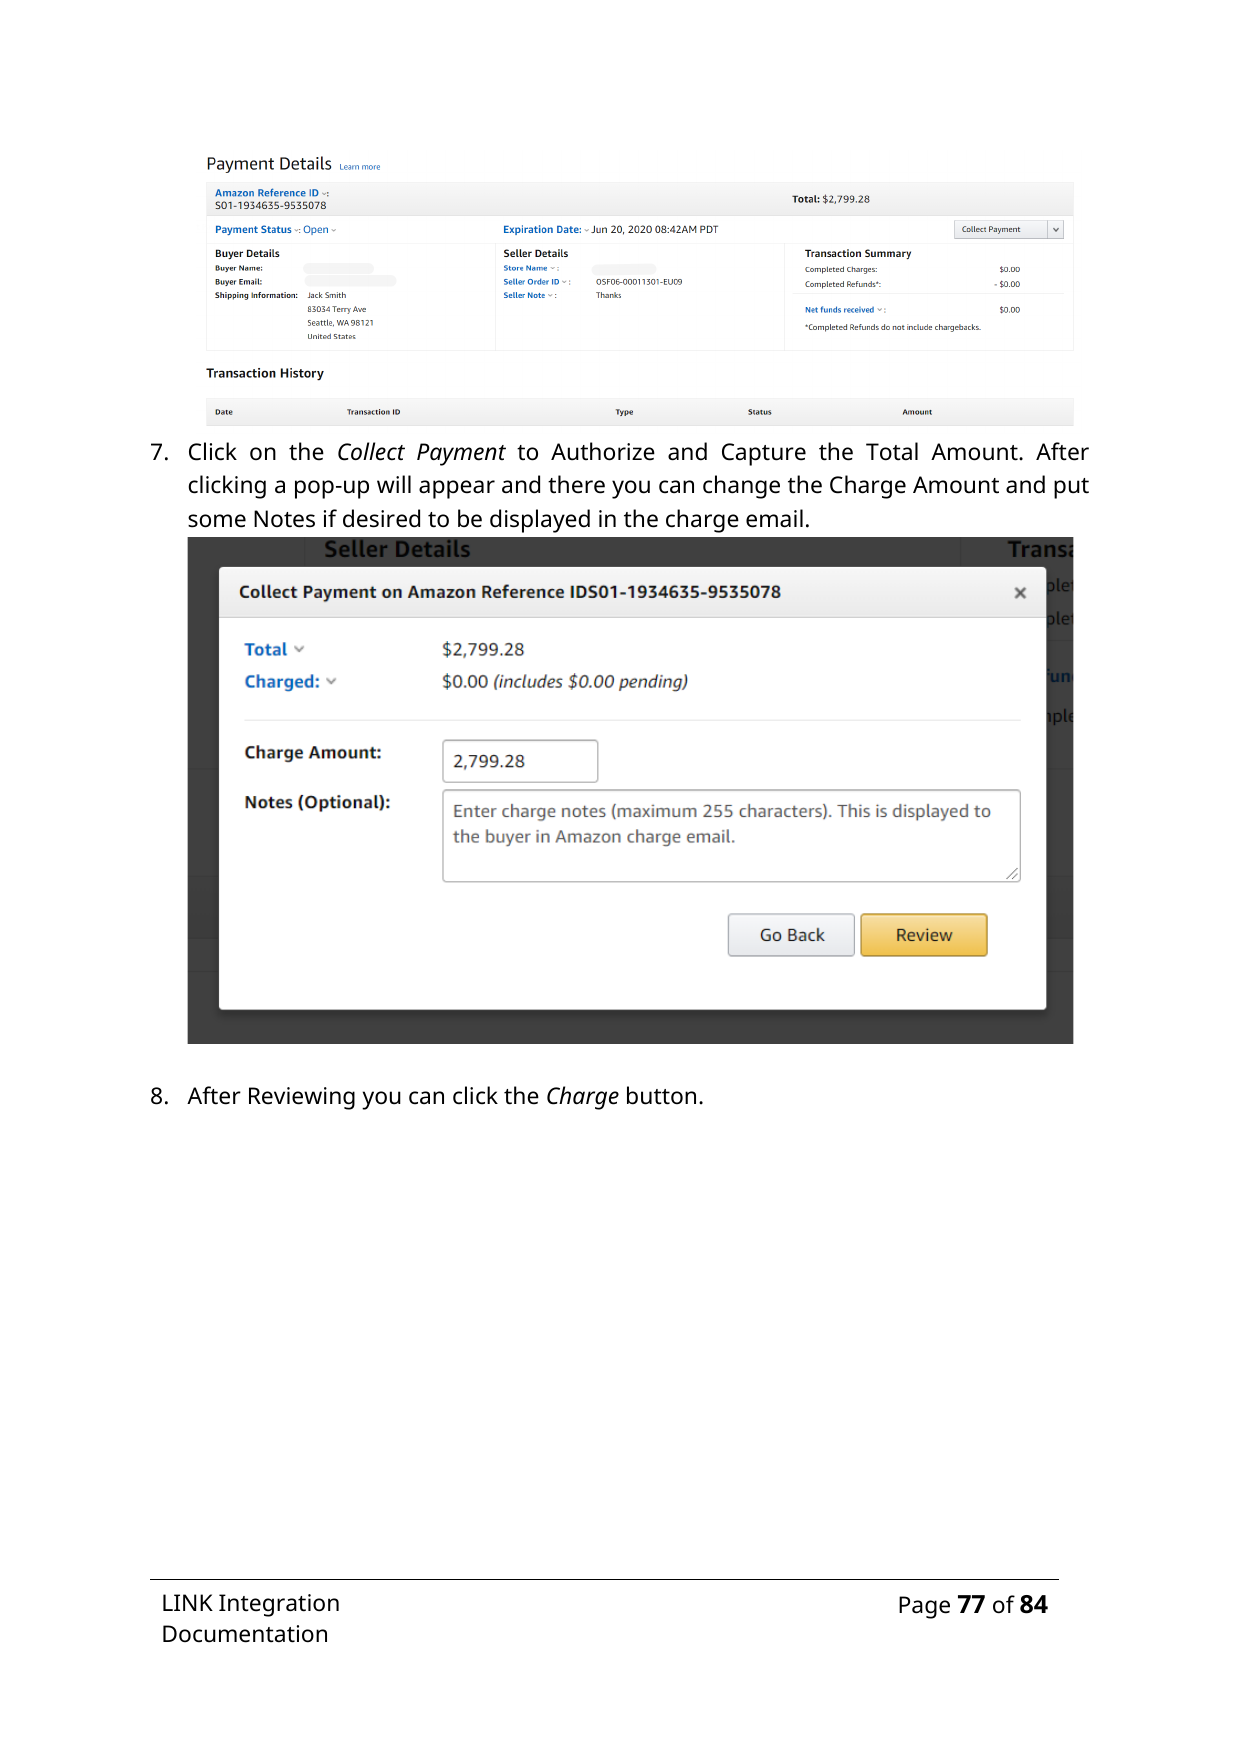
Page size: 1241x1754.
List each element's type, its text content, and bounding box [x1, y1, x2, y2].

list Click on the Collect Payment to Authorize and Capture the Total Amount. After clicking a pop-up will appear and there you can change the Charge Amount and put some Notes if desired to be displayed in the charge email. [150, 436, 1090, 534]
list After Reviewing you can click the Charge button. [150, 1080, 1090, 1111]
picture [196, 150, 1082, 434]
picture [187, 537, 1074, 1044]
